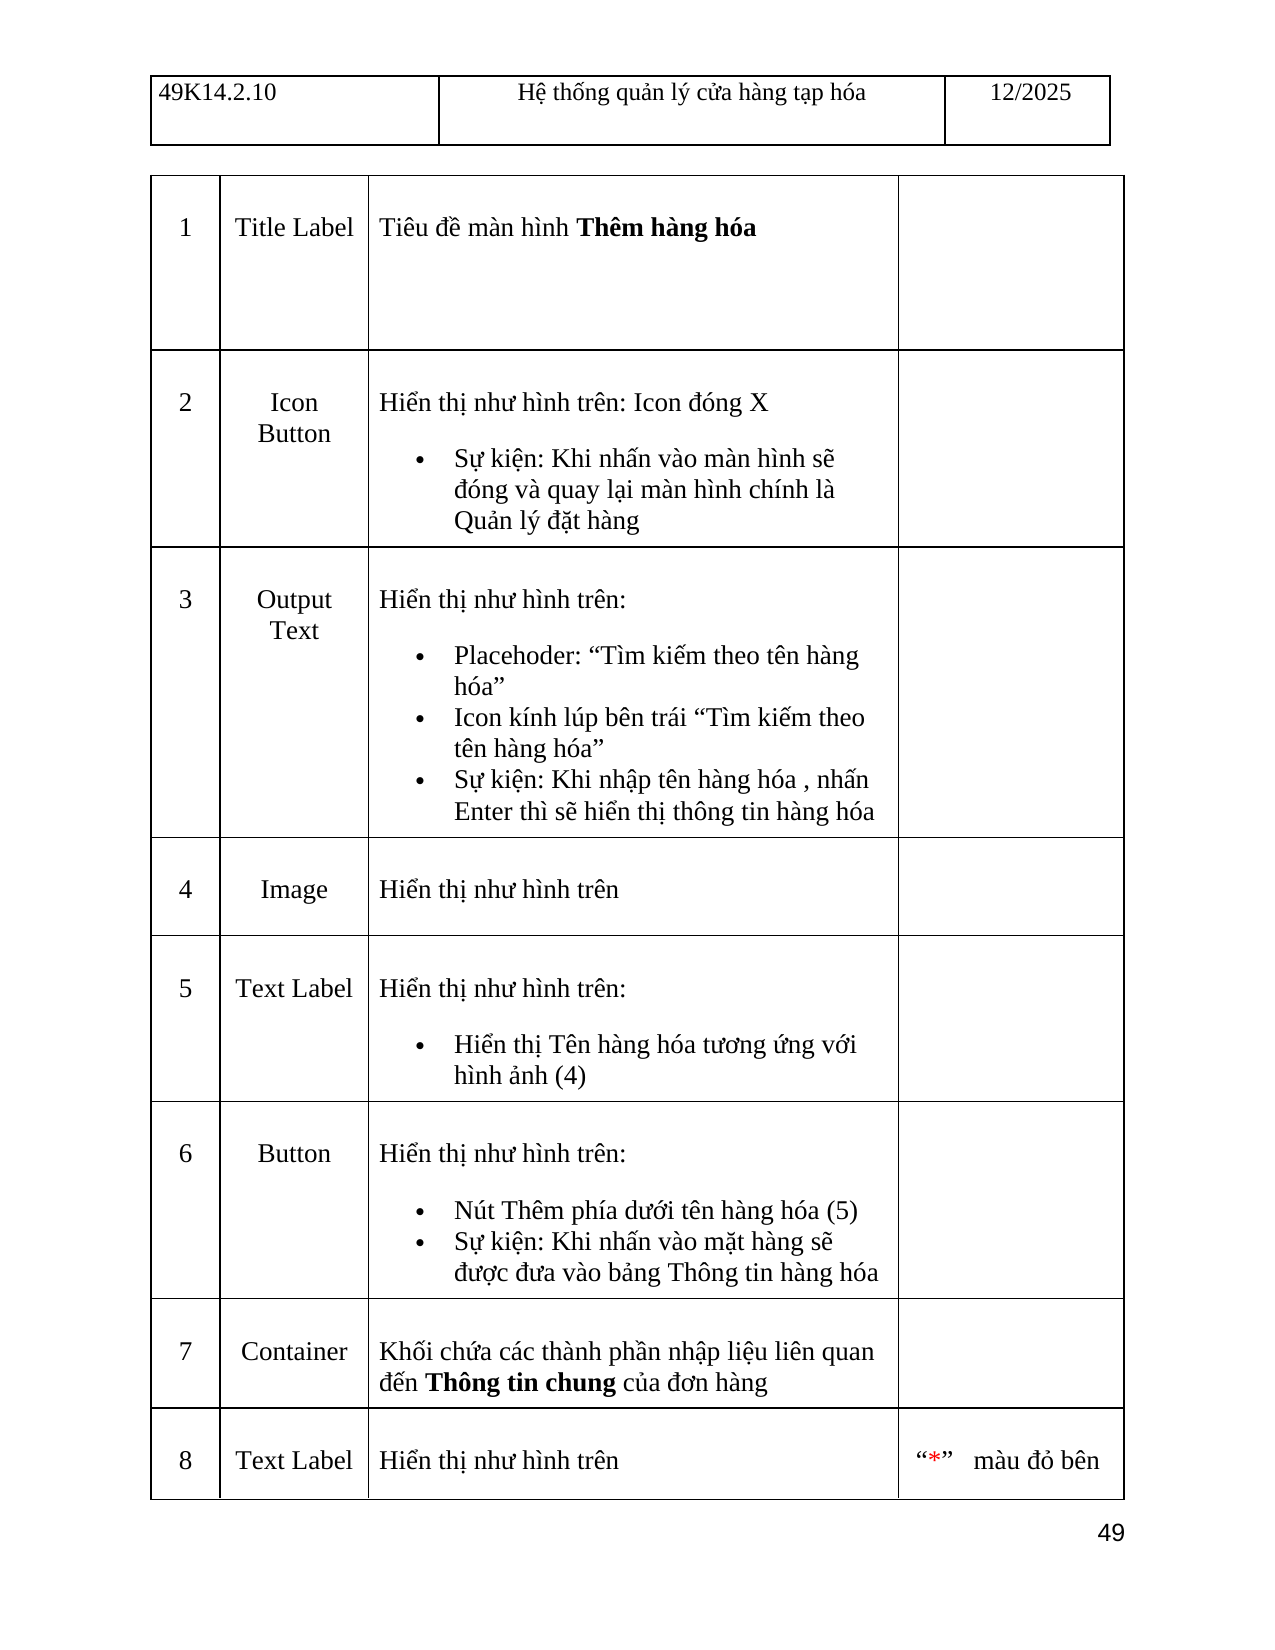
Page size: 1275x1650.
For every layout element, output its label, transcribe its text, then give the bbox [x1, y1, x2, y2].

table_cell [899, 1102, 1123, 1298]
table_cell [369, 1409, 898, 1498]
table_cell Hiển thị như hình trên [369, 838, 898, 935]
table_cell [899, 548, 1123, 836]
table_cell Icon Button [221, 351, 368, 546]
table_cell Title Label [221, 176, 368, 349]
table_cell Hiển thị như hình trên: Nút Thêm phía dưới tên hàng hóa (5) Sự kiện: Khi nhấn vào mặt hàng sẽ được đưa vào bảng Thông tin hàng hóa [369, 1102, 898, 1298]
table_cell Button [221, 1102, 368, 1298]
table_cell Output Text [221, 548, 368, 836]
table_cell 7 [152, 1299, 219, 1407]
table_cell 1 [152, 176, 219, 349]
table_cell Tiêu đề màn hình Thêm hàng hóa [369, 176, 898, 349]
table_cell 5 [152, 936, 219, 1101]
table_cell Image [221, 838, 368, 935]
table_cell 8 [152, 1409, 219, 1498]
table_cell Khối chứa các thành phần nhập liệu liên quan đến Thông tin chung của đơn hàng [369, 1299, 898, 1407]
table_cell Text Label [221, 1409, 368, 1498]
table_cell [899, 1299, 1123, 1407]
table_cell 6 [152, 1102, 219, 1298]
table_cell Hiển thị như hình trên: Icon đóng X Sự kiện: Khi nhấn vào màn hình sẽ đóng và quay lại màn hình chính là Quản lý đặt hàng [369, 351, 898, 546]
table_cell 3 [152, 548, 219, 836]
table_cell Text Label [221, 936, 368, 1101]
table_cell [899, 838, 1123, 935]
table_cell [899, 176, 1123, 349]
table_cell [899, 936, 1123, 1101]
table_cell Hiển thị như hình trên: Placehoder: “Tìm kiếm theo tên hàng hóa” Icon kính lúp bên trái “Tìm kiếm theo tên hàng hóa” Sự kiện: Khi nhập tên hàng hóa , nhấn Enter thì sẽ hiển thị thông tin hàng hóa [369, 548, 898, 836]
table_cell Container [221, 1299, 368, 1407]
table_cell 4 [152, 838, 219, 935]
table_cell [899, 351, 1123, 546]
table_cell Hiển thị như hình trên: Hiển thị Tên hàng hóa tương ứng với hình ảnh (4) [369, 936, 898, 1101]
table_cell 2 [152, 351, 219, 546]
table_cell “*” màu đỏ bên trái [899, 1409, 1123, 1498]
